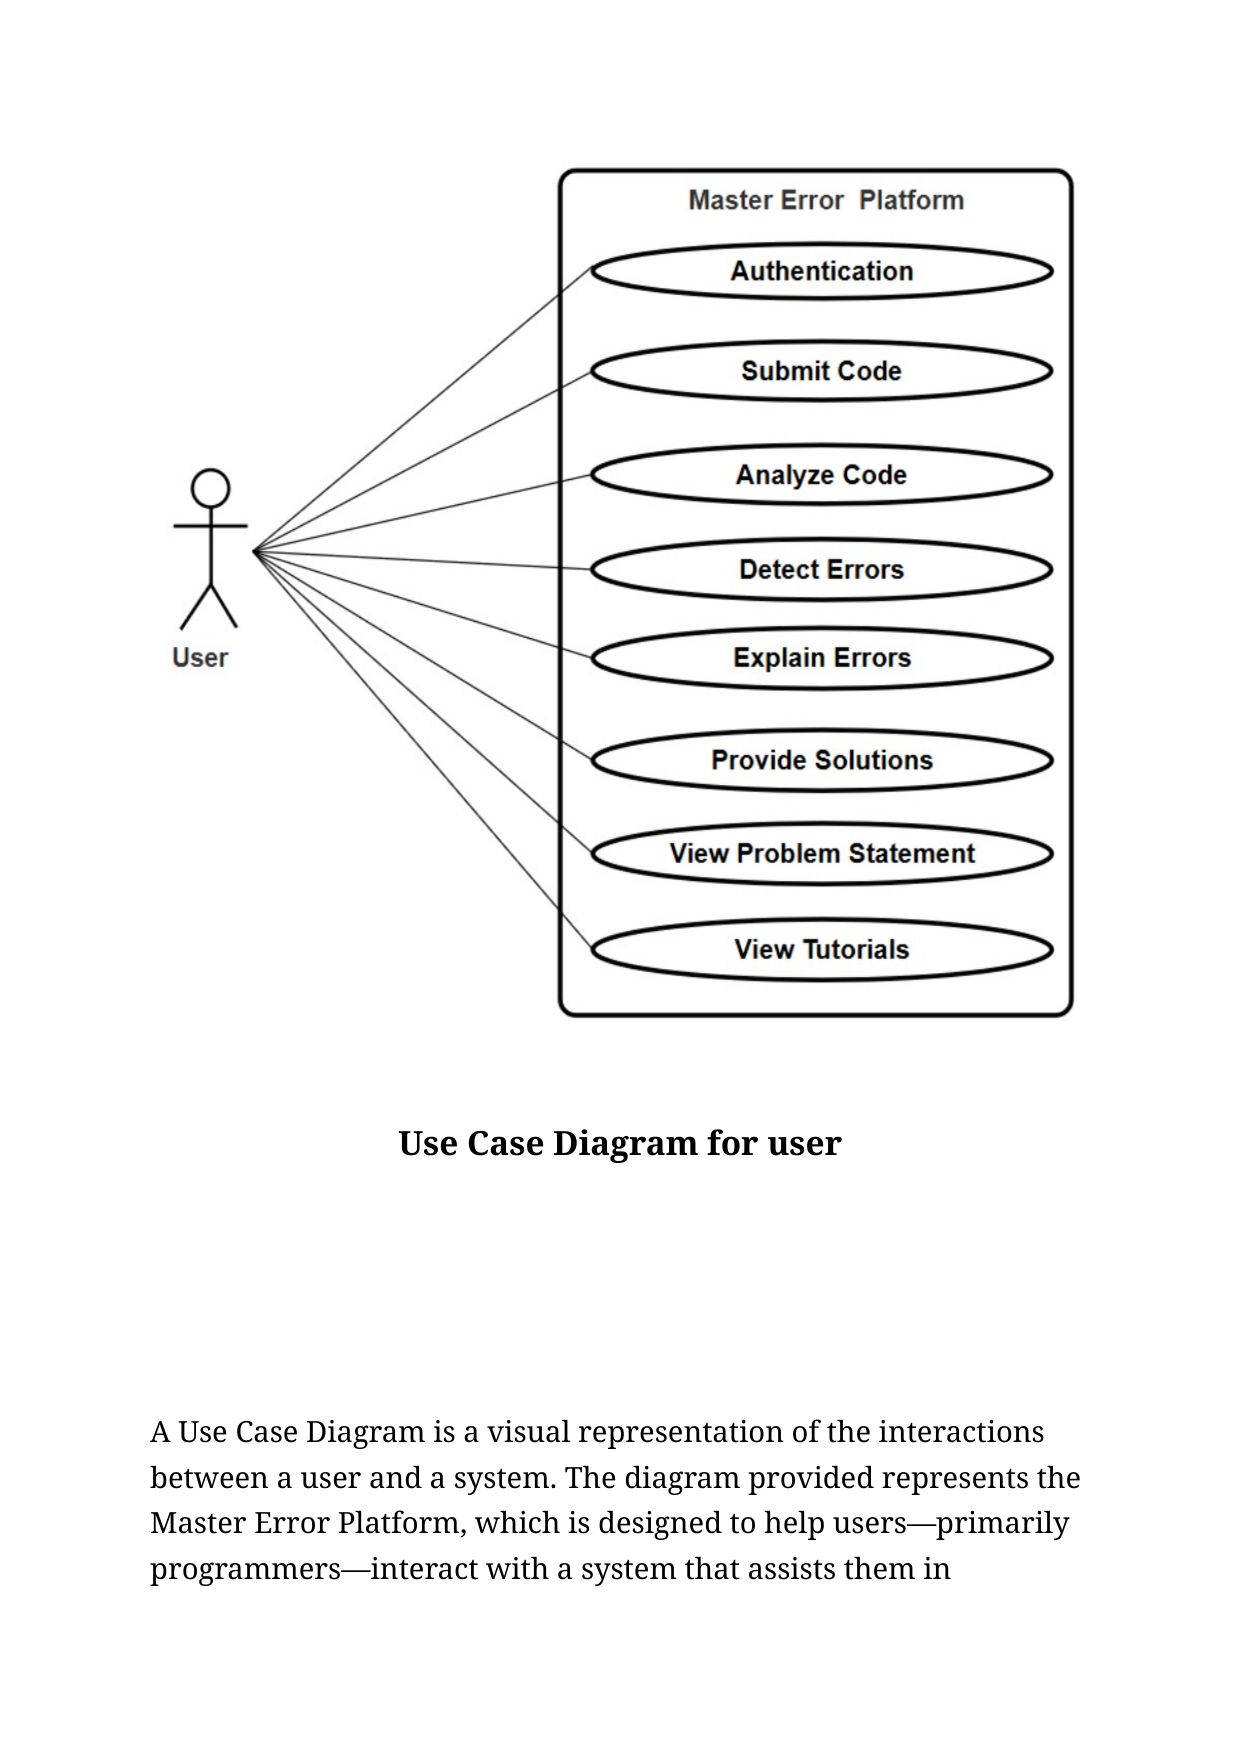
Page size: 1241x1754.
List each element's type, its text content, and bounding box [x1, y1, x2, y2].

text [150, 1411, 1090, 1588]
text Use Case Diagram for user [150, 1119, 1090, 1165]
picture [150, 150, 1091, 1022]
